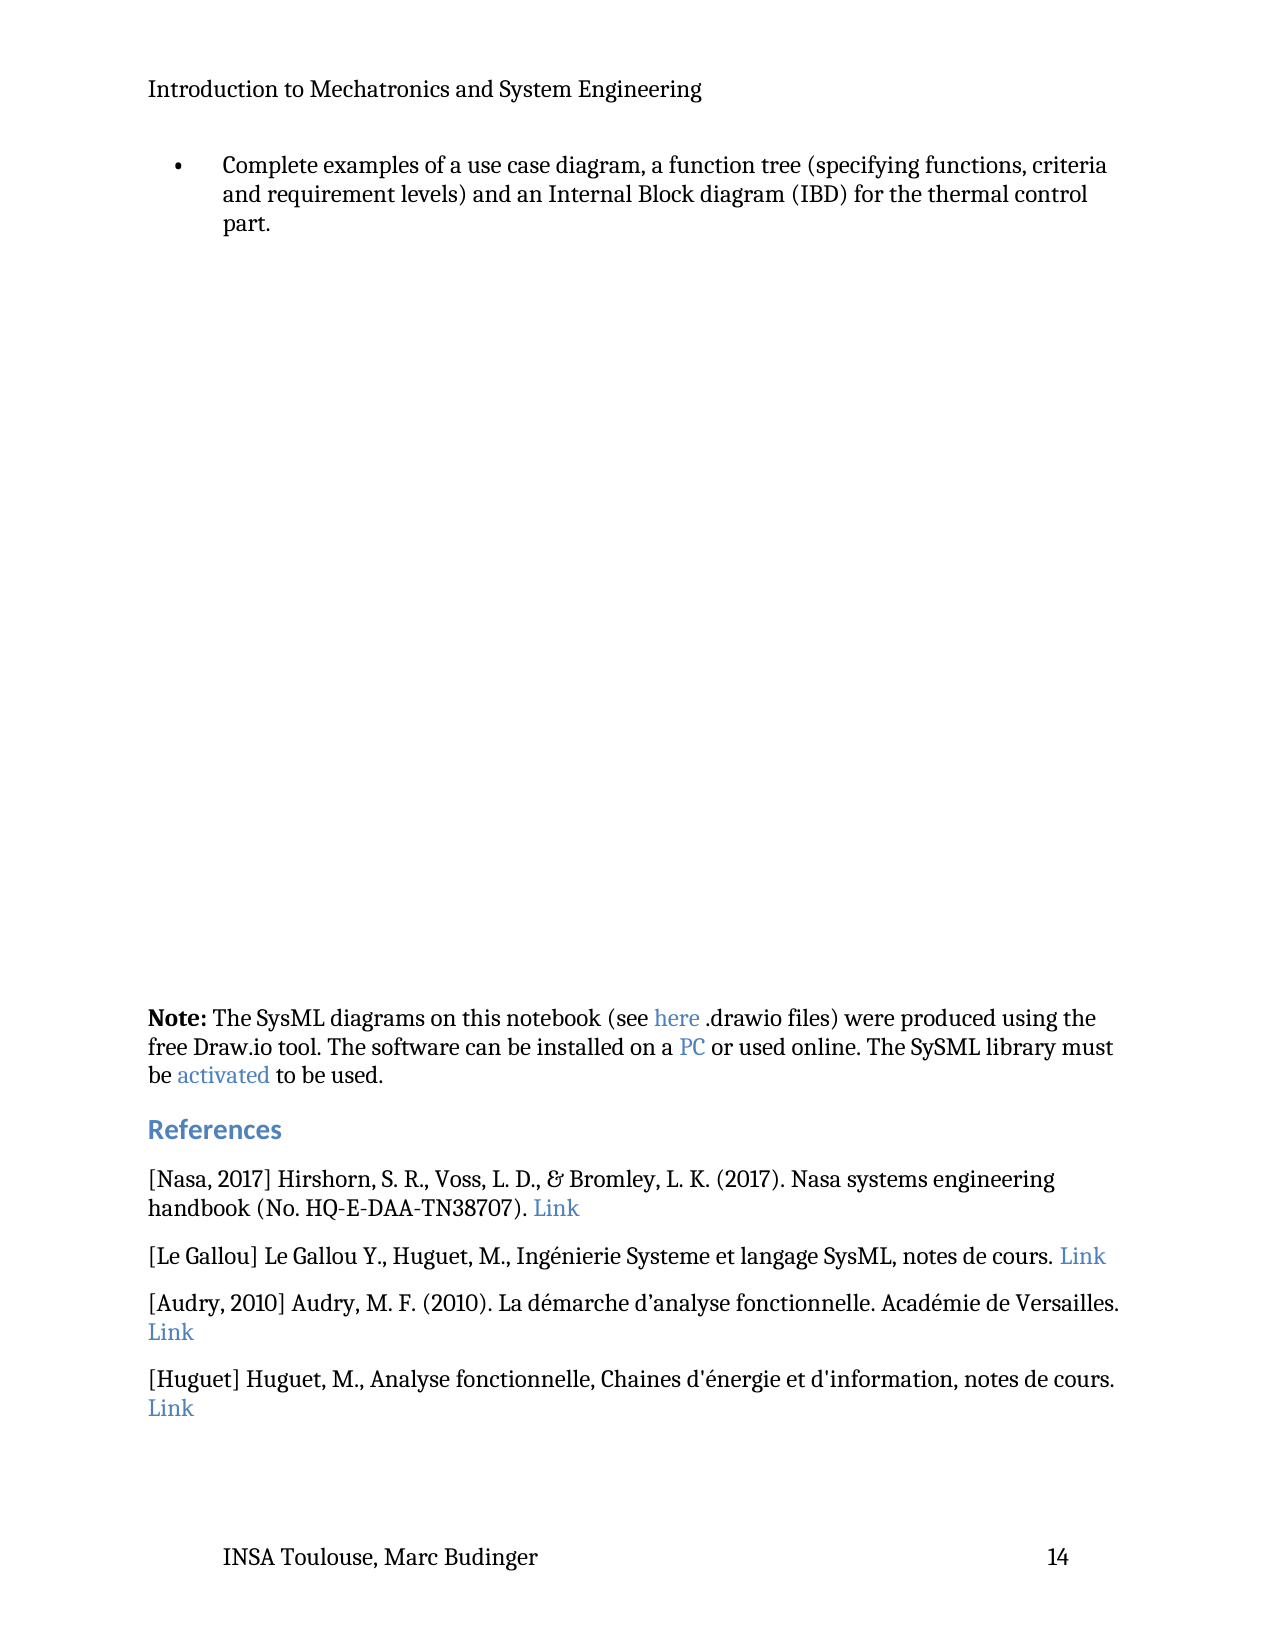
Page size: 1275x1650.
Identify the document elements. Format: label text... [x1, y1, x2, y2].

subtitle References [148, 1111, 1127, 1147]
text [Huguet] Huguet, M., Analyse fonctionnelle, Chaines d'énergie et d'information, notes de cours. Link [148, 1365, 1127, 1423]
text Note: The SysML diagrams on this notebook (see here .drawio files) were produced using the free Draw.io tool. The software can be installed on a PC or used online. The SySML library must be activated to be used. [148, 1004, 1127, 1090]
text [Nasa, 2017] Hirshorn, S. R., Voss, L. D., & Bromley, L. K. (2017). Nasa systems engineering handbook (No. HQ-E-DAA-TN38707). Link [148, 1165, 1127, 1223]
list Complete examples of a use case diagram, a function tree (specifying functions, criteria and requirement levels) and an Internal Block diagram (IBD) for the thermal control part. [173, 151, 1127, 238]
text [Audry, 2010] Audry, M. F. (2010). La démarche d’analyse fonctionnelle. Académie de Versailles. Link [148, 1289, 1127, 1347]
text [Le Gallou] Le Gallou Y., Huguet, M., Ingénierie Systeme et langage SysML, notes de cours. Link [148, 1242, 1127, 1270]
